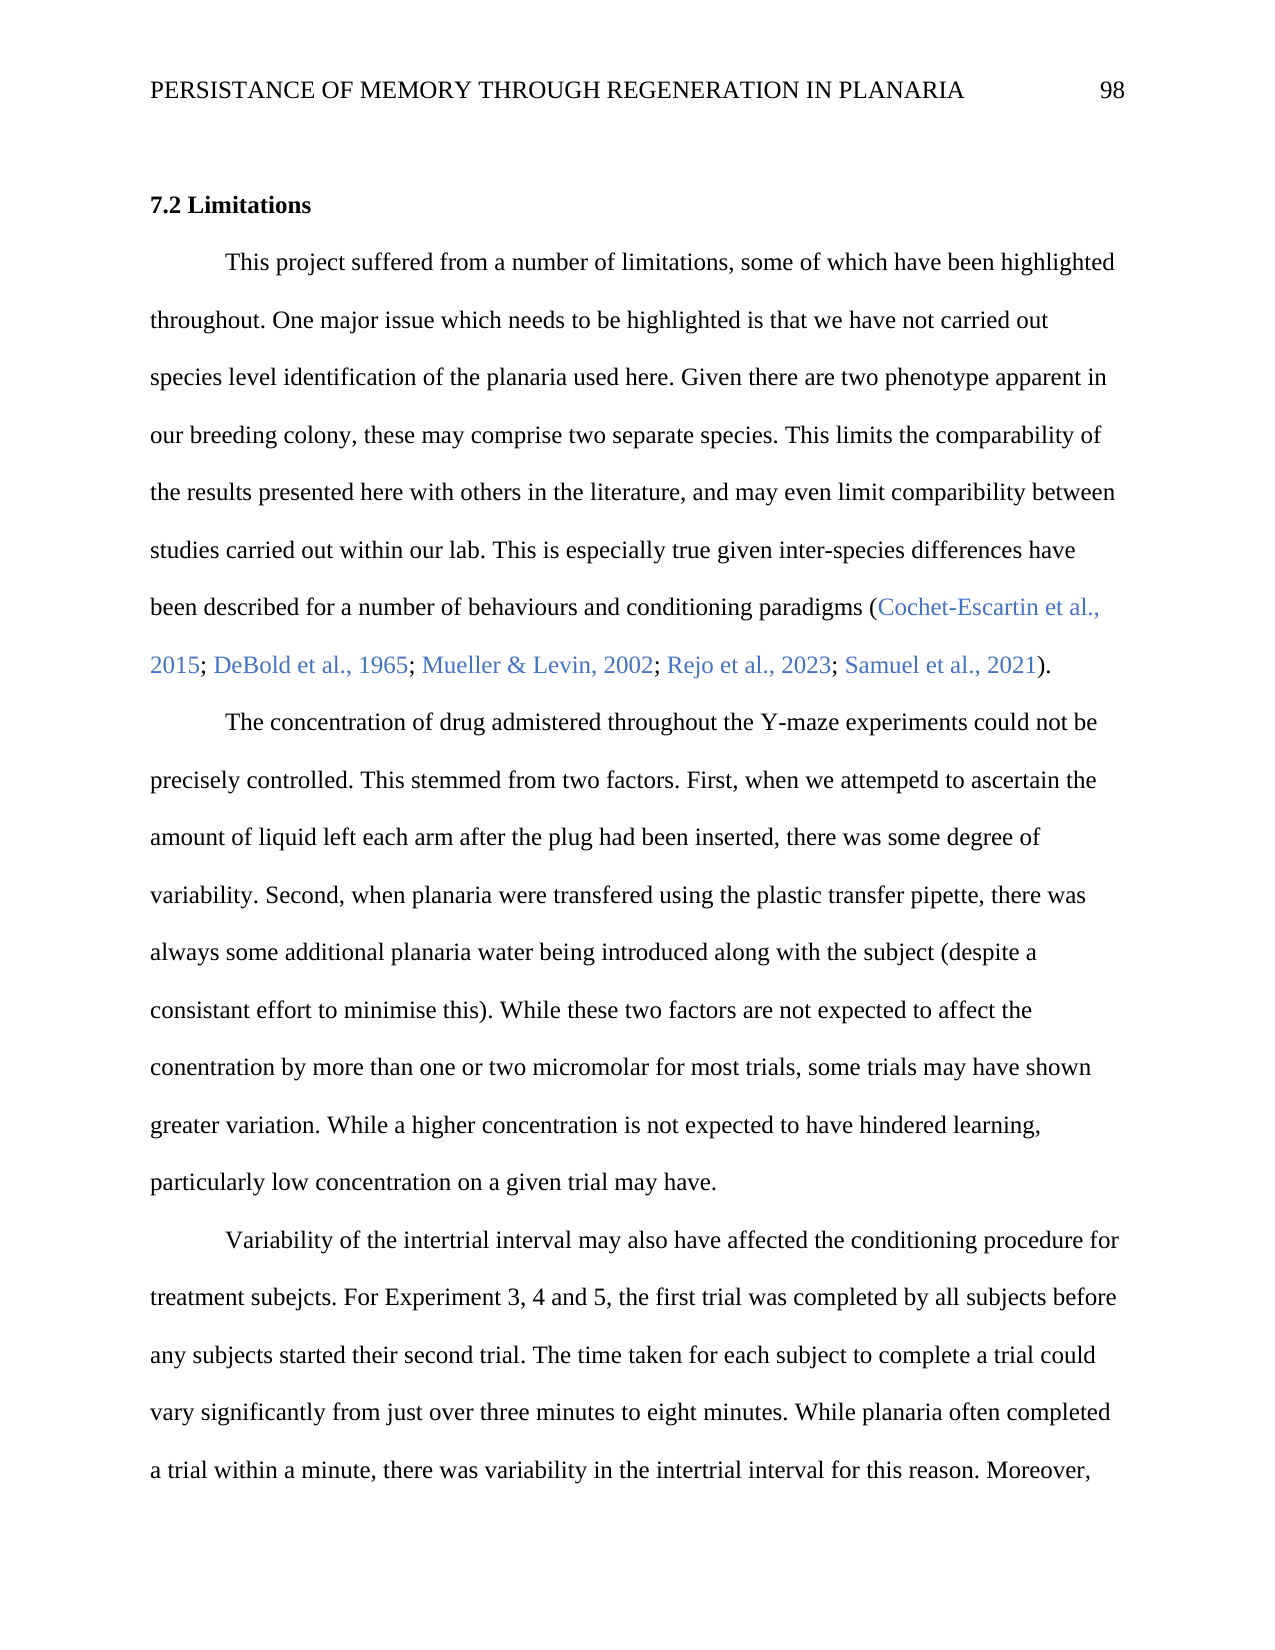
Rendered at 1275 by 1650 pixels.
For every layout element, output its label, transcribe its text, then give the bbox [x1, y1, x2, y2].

text The concentration of drug admistered throughout the Y-maze experiments could not be precisely controlled. This stemmed from two factors. First, when we attempetd to ascertain the amount of liquid left each arm after the plug had been inserted, there was some degree of variability. Second, when planaria were transfered using the plastic transfer pipette, there was always some additional planaria water being introduced along with the subject (despite a consistant effort to minimise this). While these two factors are not expected to affect the conentration by more than one or two micromolar for most trials, some trials may have shown greater variation. While a higher concentration is not expected to have hindered learning, particularly low concentration on a given trial may have. [150, 707, 1125, 1196]
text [150, 1225, 1125, 1484]
text This project suffered from a number of limitations, some of which have been highlighted throughout. One major issue which needs to be highlighted is that we have not carried out species level identification of the planaria used here. Given there are two phenotype apparent in our breeding colony, these may comprise two separate species. This limits the comparability of the results presented here with others in the literature, and may even limit comparibility between studies carried out within our lab. This is especially true given inter-species differences have been described for a number of behaviours and conditioning paradigms (Cochet-Escartin et al., 2015; DeBold et al., 1965; Mueller & Levin, 2002; Rejo et al., 2023; Samuel et al., 2021). [150, 247, 1125, 679]
subtitle 7.2 Limitations [150, 190, 1125, 219]
